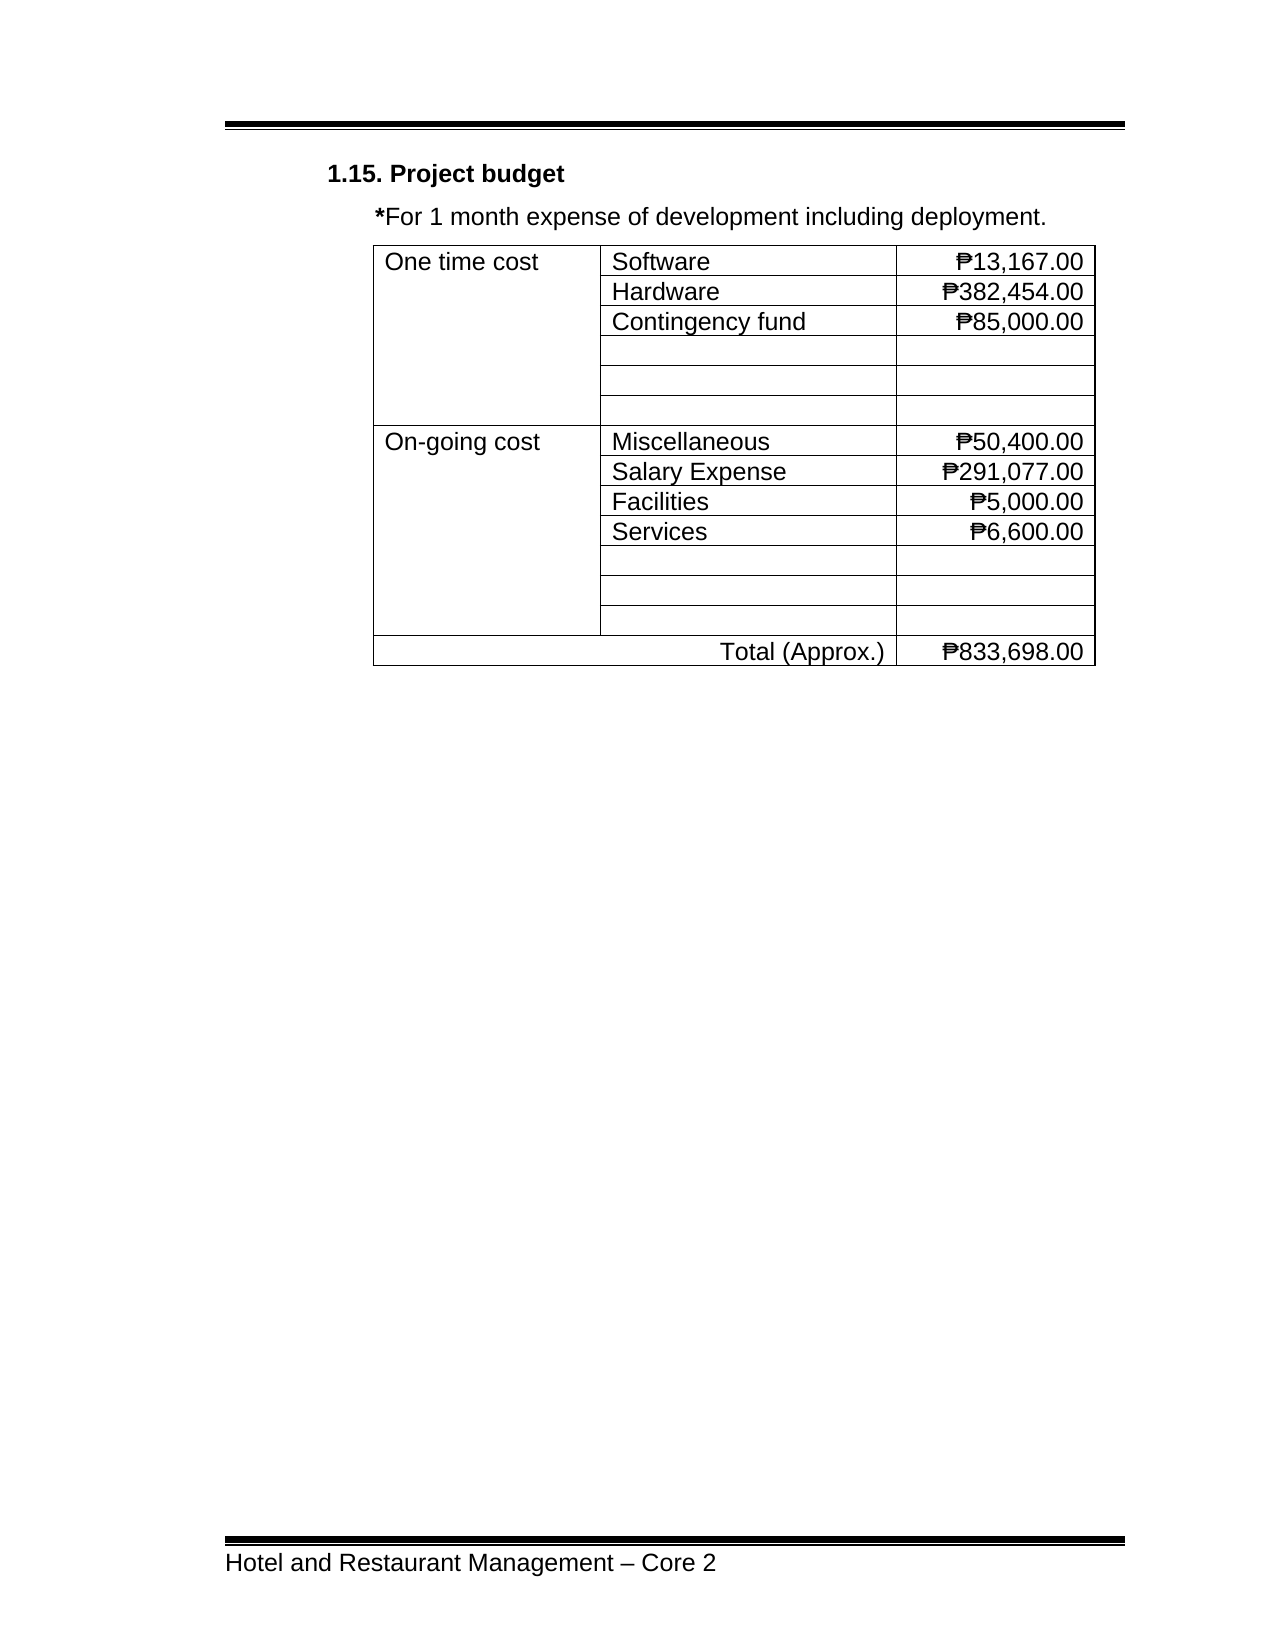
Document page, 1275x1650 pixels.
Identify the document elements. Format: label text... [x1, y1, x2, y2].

table_cell ₱833,698.00 [897, 636, 1094, 665]
table_cell Miscellaneous [601, 426, 896, 455]
table_cell [601, 336, 896, 365]
table_cell [897, 336, 1094, 365]
text *For 1 month expense of development including deployment. [327, 202, 1125, 231]
table_cell ₱85,000.00 [897, 306, 1094, 335]
table_cell [601, 396, 896, 425]
table_cell [601, 546, 896, 575]
table_cell Salary Expense [601, 456, 896, 485]
table_cell Contingency fund [601, 306, 896, 335]
table_cell [601, 606, 896, 635]
table_cell ₱6,600.00 [897, 516, 1094, 545]
table_cell On-going cost [374, 426, 600, 635]
table_cell Total (Approx.) [374, 636, 896, 665]
table_cell ₱291,077.00 [897, 456, 1094, 485]
table_cell [601, 576, 896, 605]
table_header ₱13,167.00 [897, 246, 1094, 275]
table_cell [897, 396, 1094, 425]
table_cell ₱382,454.00 [897, 276, 1094, 305]
table_cell ₱5,000.00 [897, 486, 1094, 515]
table_header Software [601, 246, 896, 275]
list Project budget [327, 159, 1125, 188]
table_cell [897, 576, 1094, 605]
table_cell [897, 546, 1094, 575]
table_cell Hardware [601, 276, 896, 305]
table_header One time cost [374, 246, 600, 425]
table_cell [601, 366, 896, 395]
table_cell Services [601, 516, 896, 545]
table_cell ₱50,400.00 [897, 426, 1094, 455]
table_cell Facilities [601, 486, 896, 515]
table_cell [897, 366, 1094, 395]
table_cell [897, 606, 1094, 635]
